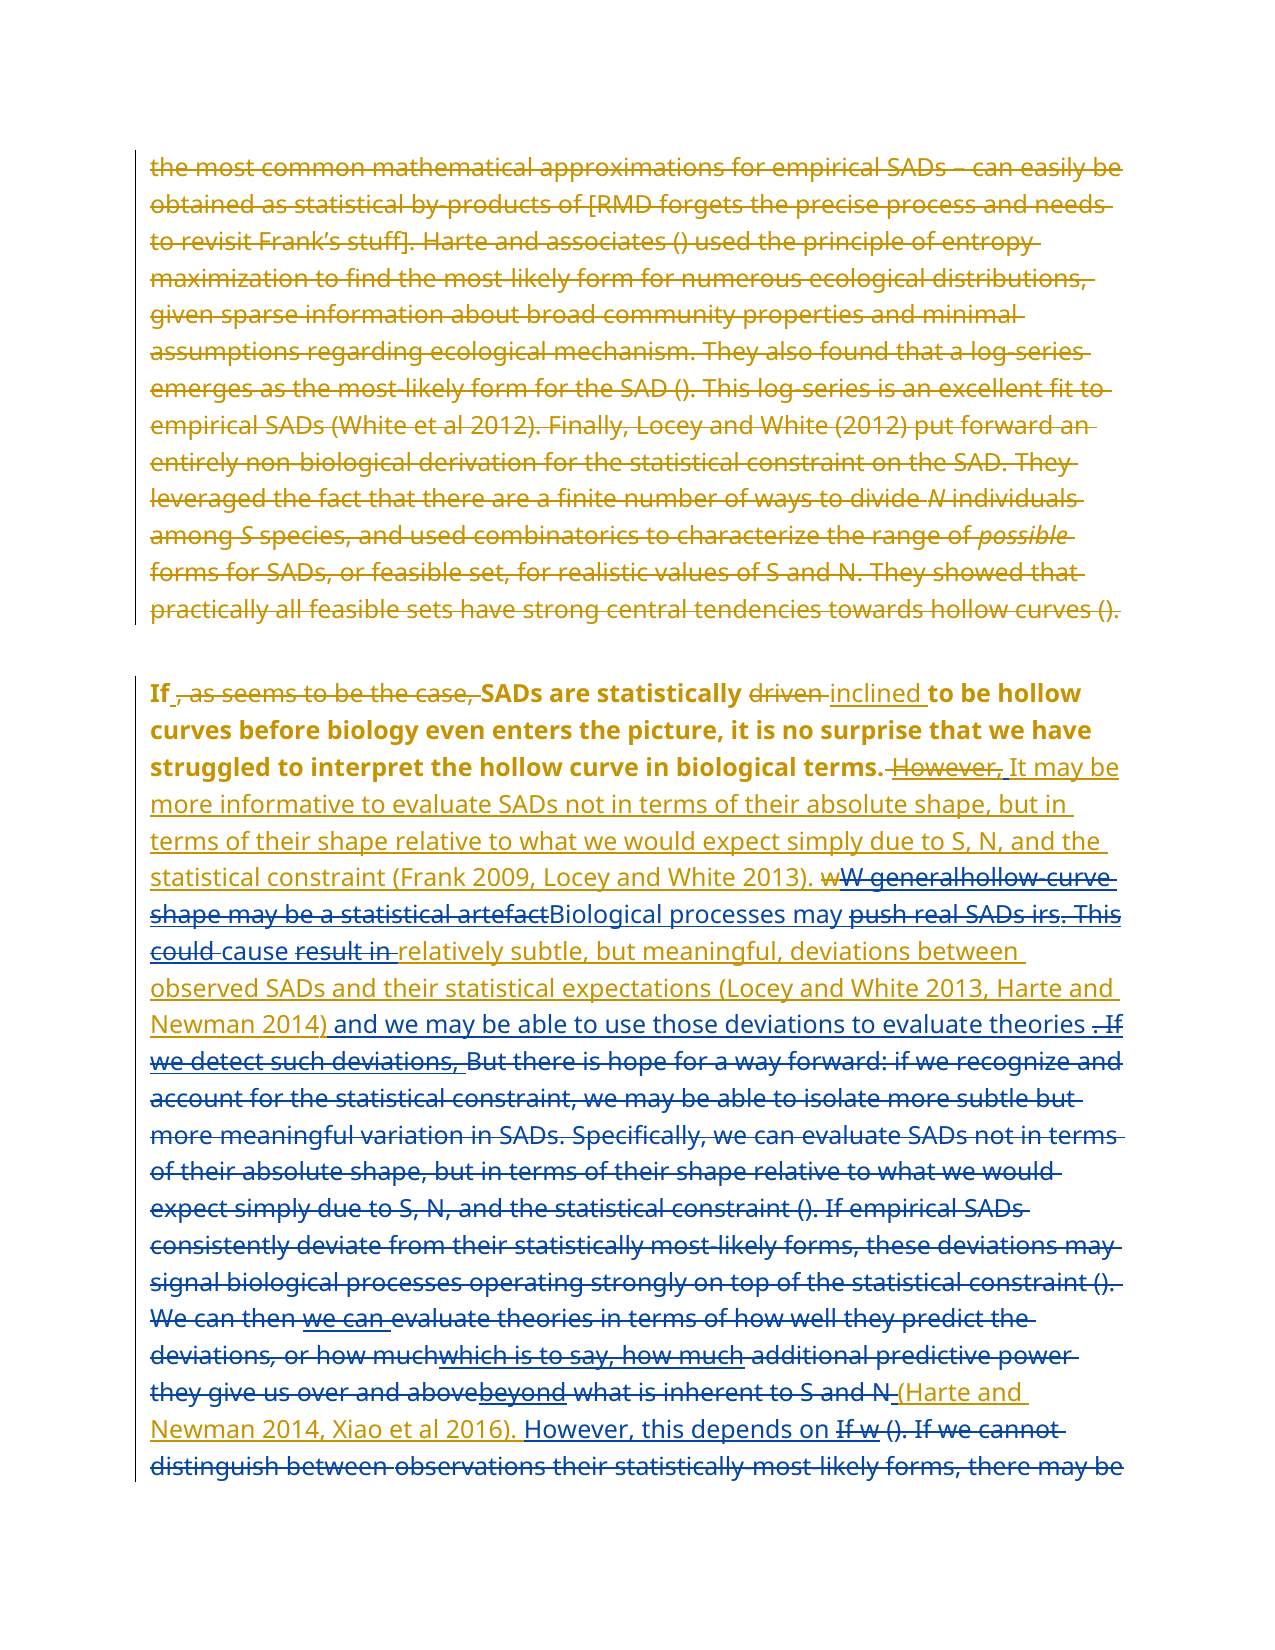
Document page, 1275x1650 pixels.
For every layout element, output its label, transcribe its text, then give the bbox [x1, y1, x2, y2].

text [150, 1138, 1125, 1482]
